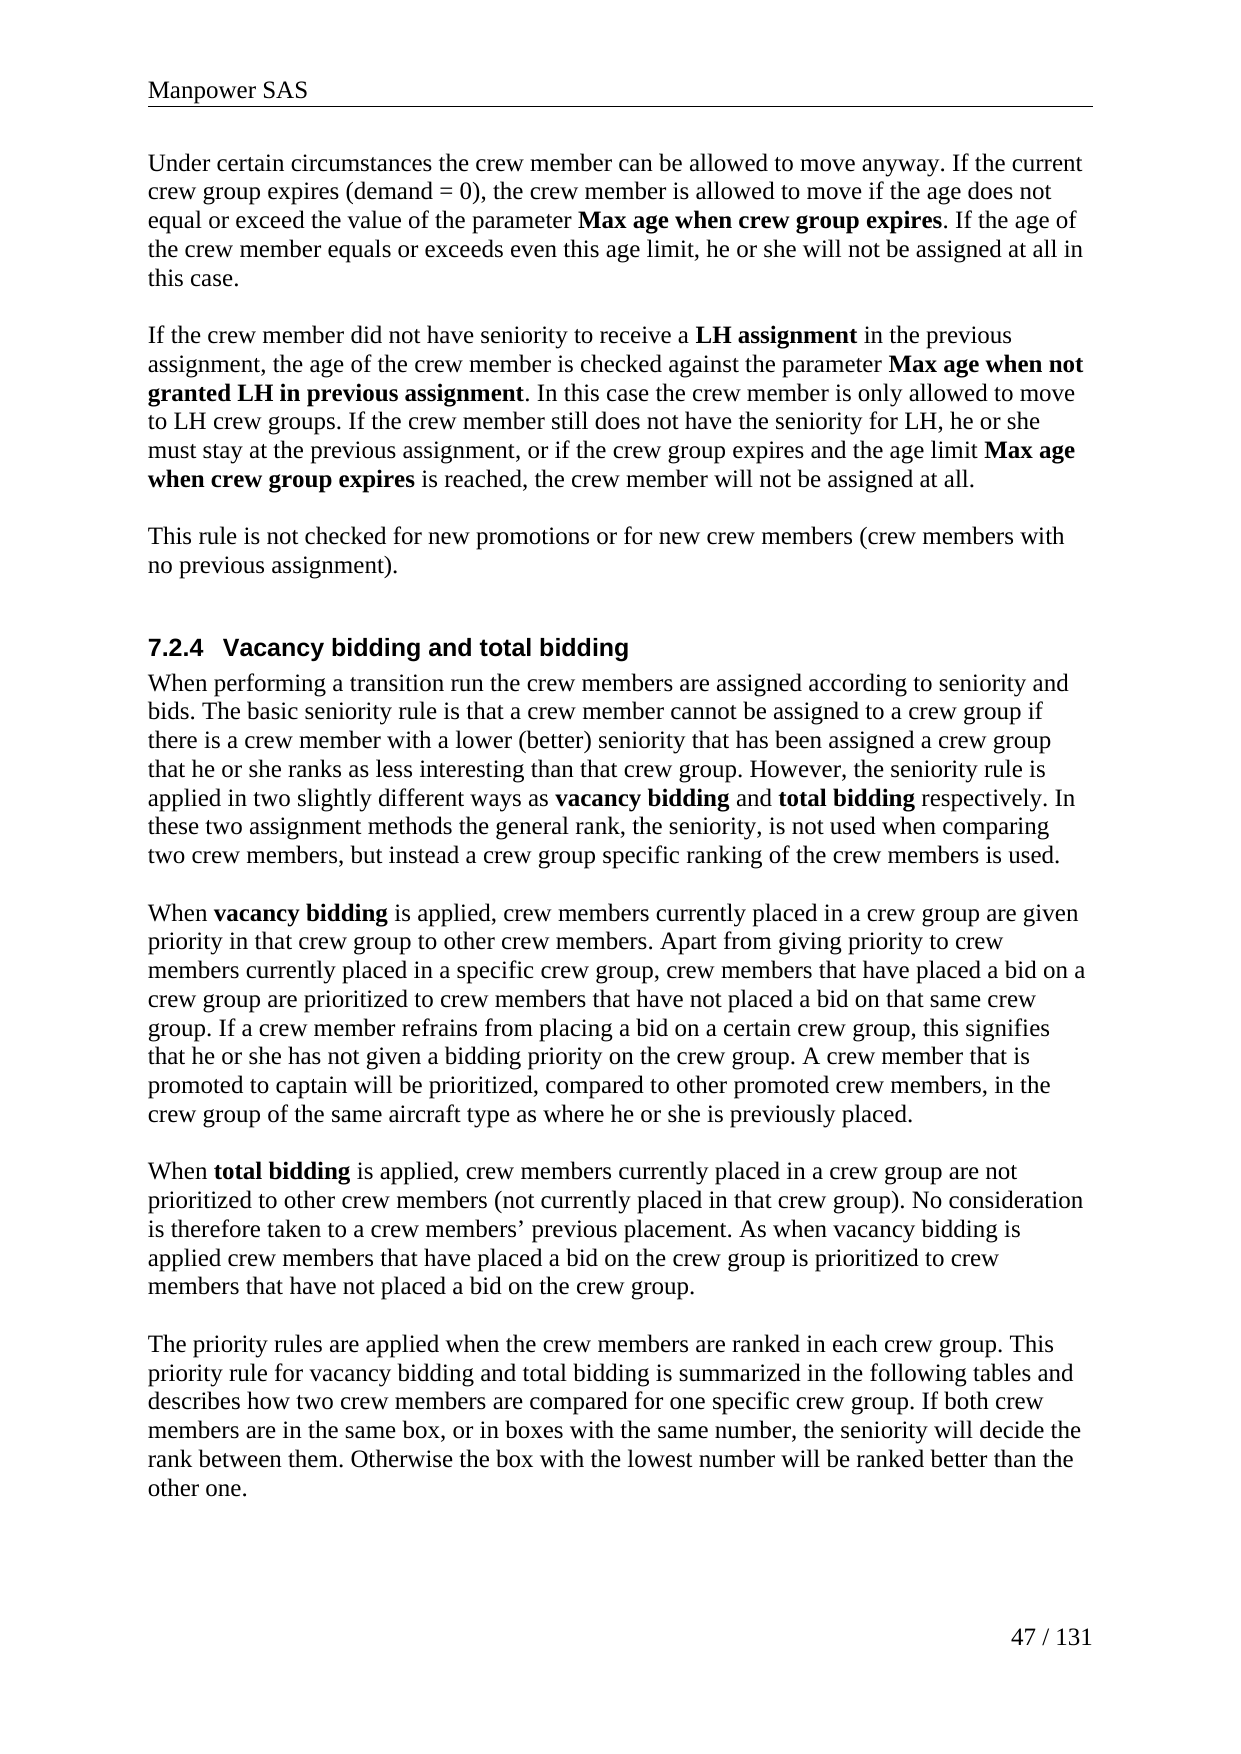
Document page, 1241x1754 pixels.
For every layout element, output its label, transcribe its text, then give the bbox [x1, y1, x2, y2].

text If the crew member did not have seniority to receive a LH assignment in the previous assignment, the age of the crew member is checked against the parameter Max age when not granted LH in previous assignment. In this case the crew member is only allowed to move to LH crew groups. If the crew member still does not have the seniority for LH, he or she must stay at the previous assignment, or if the crew group expires and the age limit Max age when crew group expires is reached, the crew member will not be assigned at all. [148, 320, 1093, 493]
text When total bidding is applied, crew members currently placed in a crew group are not prioritized to other crew members (not currently placed in that crew group). No consideration is therefore taken to a crew members’ previous placement. As when vacancy bidding is applied crew members that have placed a bid on the crew group is prioritized to crew members that have not placed a bid on the crew group. [148, 1156, 1093, 1300]
text When performing a transition run the crew members are assigned according to seniority and bids. The basic seniority rule is that a crew member cannot be assigned to a crew group if there is a crew member with a lower (better) seniority that has been assigned a crew group that he or she ranks as less interesting than that crew group. However, the seniority rule is applied in two slightly different ways as vacancy bidding and total bidding respectively. In these two assignment methods the general rank, the seniority, is not used when comparing two crew members, but instead a crew group specific ranking of the crew members is used. [148, 668, 1093, 869]
subtitle Vacancy bidding and total bidding [148, 633, 1093, 661]
text The priority rules are applied when the crew members are ranked in each crew group. This priority rule for vacancy bidding and total bidding is summarized in the following tables and describes how two crew members are compared for one specific crew group. If both crew members are in the same box, or in boxes with the same number, the seniority will decide the rank between them. Otherwise the box with the lowest number will be ranked better than the other one. [148, 1329, 1093, 1501]
text When vacancy bidding is applied, crew members currently placed in a crew group are given priority in that crew group to other crew members. Apart from giving priority to crew members currently placed in a specific crew group, crew members that have placed a bid on a crew group are prioritized to crew members that have not placed a bid on that same crew group. If a crew member refrains from placing a bid on a certain crew group, this signifies that he or she has not given a bidding priority on the crew group. A crew member that is promoted to captain will be prioritized, compared to other promoted crew members, in the crew group of the same aircraft type as where he or she is previously placed. [148, 898, 1093, 1128]
text Under certain circumstances the crew member can be allowed to move anyway. If the current crew group expires (demand = 0), the crew member is allowed to move if the age does not equal or exceed the value of the parameter Max age when crew group expires. If the age of the crew member equals or exceeds even this age limit, he or she will not be assigned at all in this case. [148, 148, 1093, 291]
text This rule is not checked for new promotions or for new crew members (crew members with no previous assignment). [148, 521, 1093, 579]
